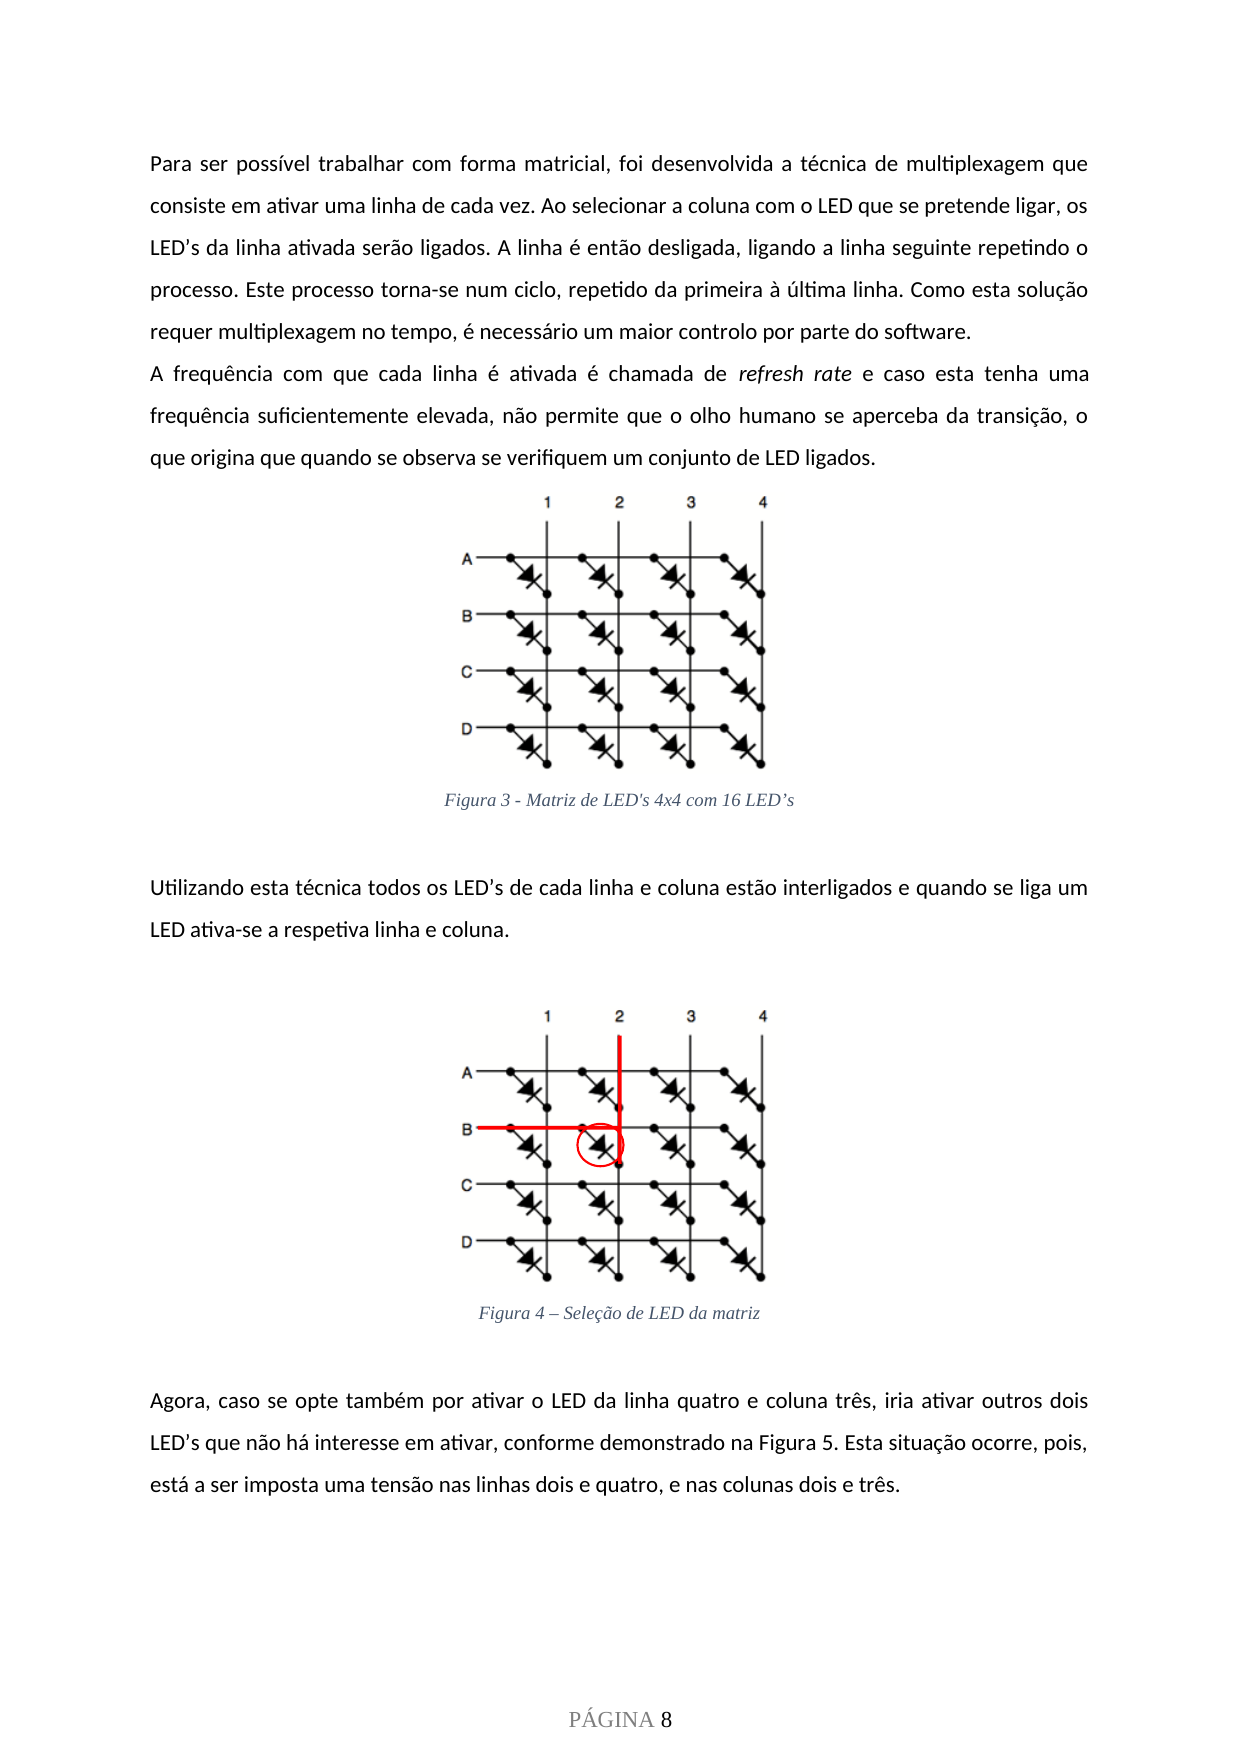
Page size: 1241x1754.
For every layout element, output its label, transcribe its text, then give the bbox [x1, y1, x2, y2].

text Para ser possível trabalhar com forma matricial, foi desenvolvida a técnica de multiplexagem que consiste em ativar uma linha de cada vez. Ao selecionar a coluna com o LED que se pretende ligar, os LED’s da linha ativada serão ligados. A linha é então desligada, ligando a linha seguinte repetindo o processo. Este processo torna-se num ciclo, repetido da primeira à última linha. Como esta solução requer multiplexagem no tempo, é necessário um maior controlo por parte do software. [150, 149, 1090, 345]
picture [455, 998, 785, 1289]
picture [455, 485, 785, 776]
text Agora, caso se opte também por ativar o LED da linha quatro e coluna três, iria ativar outros dois LED’s que não há interesse em ativar, conforme demonstrado na Figura 5. Esta situação ocorre, pois, está a ser imposta uma tensão nas linhas dois e quatro, e nas colunas dois e três. [150, 1387, 1090, 1498]
text Utilizando esta técnica todos os LED’s de cada linha e coluna estão interligados e quando se liga um LED ativa-se a respetiva linha e coluna. [150, 873, 1090, 943]
text A frequência com que cada linha é ativada é chamada de refresh rate e caso esta tenha uma frequência suficientemente elevada, não permite que o olho humano se aperceba da transição, o que origina que quando se observa se verifiquem um conjunto de LED ligados. [150, 359, 1090, 471]
text Figura 3 - Matriz de LED's 4x4 com 16 LED’s [150, 788, 1090, 810]
text Figura 4 – Seleção de LED da matriz [150, 1302, 1090, 1324]
